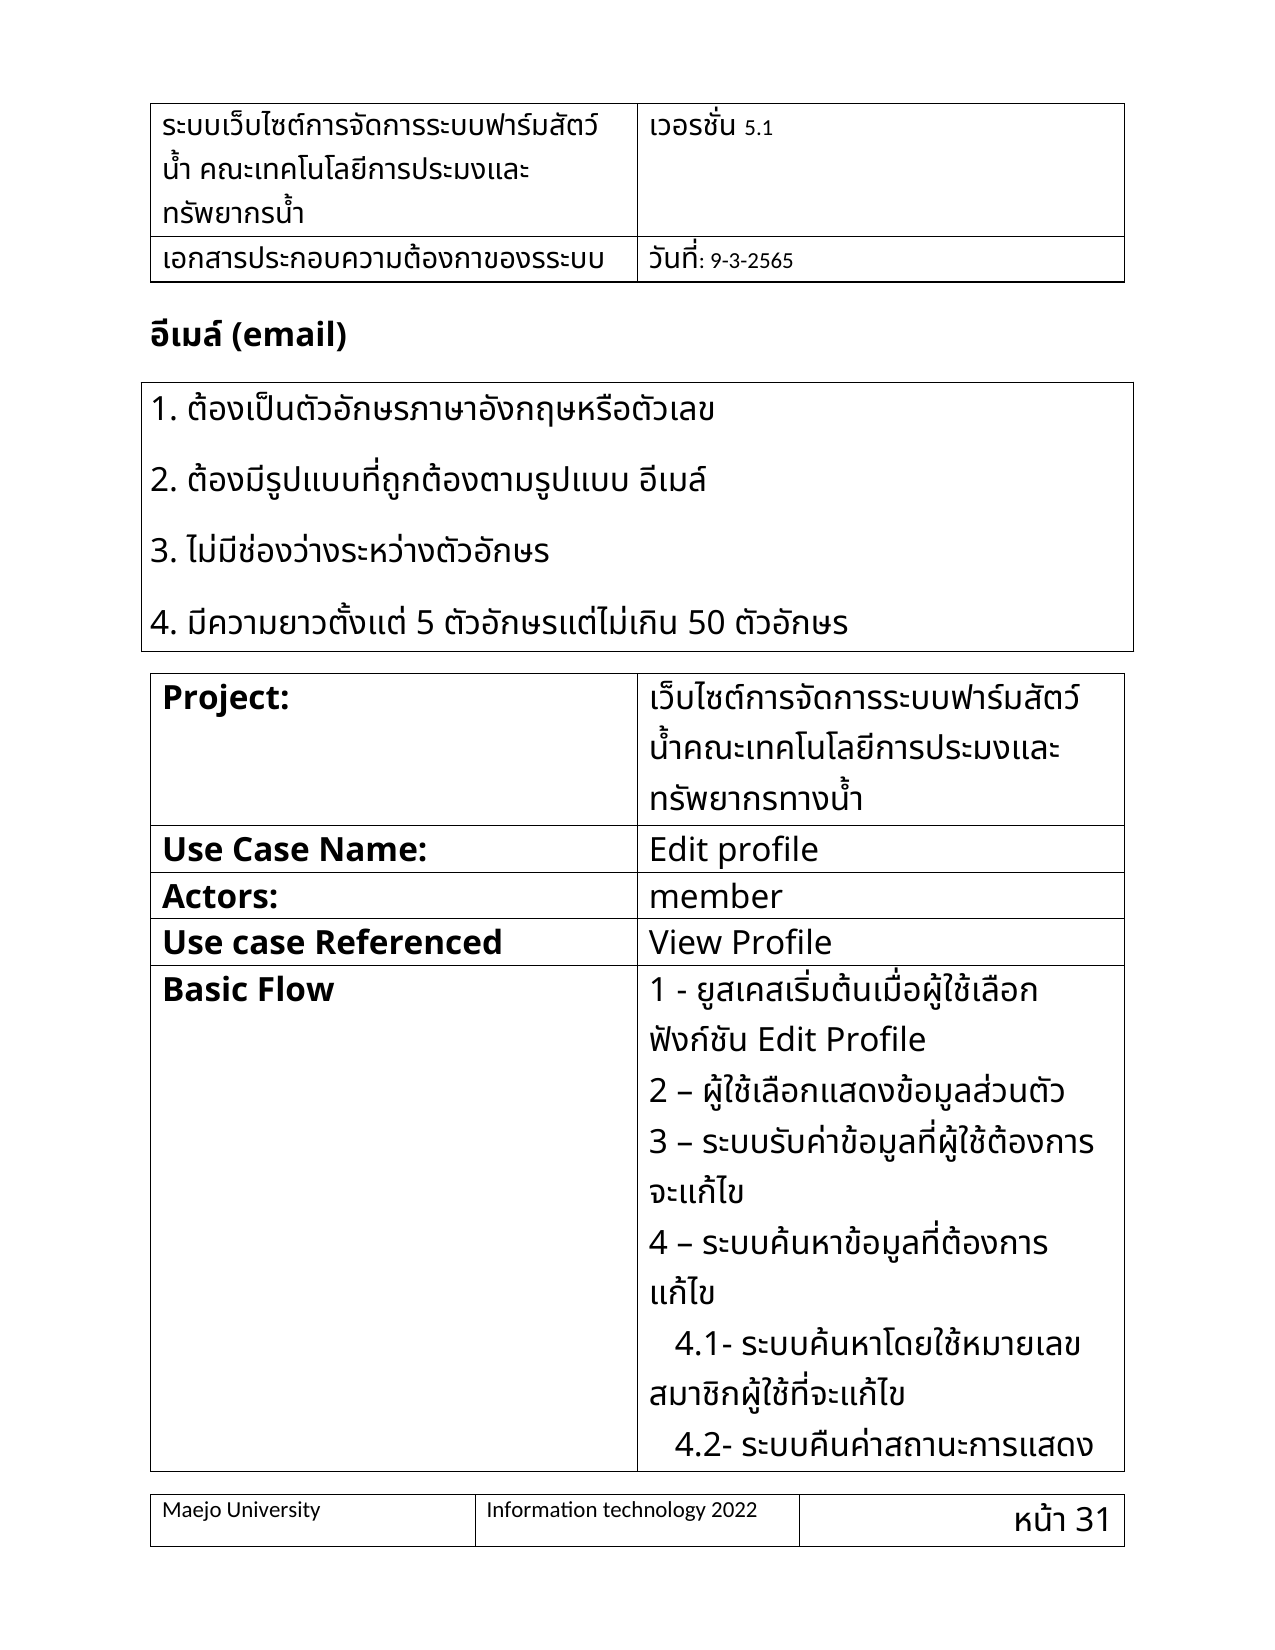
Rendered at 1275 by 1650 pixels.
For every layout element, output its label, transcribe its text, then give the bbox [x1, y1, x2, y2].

text 3. ไม่มีช่องว่างระหว่างตัวอักษร [142, 524, 1133, 578]
table_cell Basic Flow [151, 966, 637, 1471]
text 1. ต้องเป็นตัวอักษรภาษาอังกฤษหรือตัวเลข [142, 383, 1133, 435]
text 4. มีความยาวตั้งแต่ 5 ตัวอักษรแต่ไม่เกิน 50 ตัวอักษร [142, 595, 1133, 651]
table_cell Actors: [151, 873, 637, 918]
table_cell Use Case Name: [151, 826, 637, 872]
table_cell Use case Referenced [151, 919, 637, 964]
table_header Project: [151, 674, 637, 825]
text 2. ต้องมีรูปแบบที่ถูกต้องตามรูปแบบ อีเมล์ [142, 453, 1133, 507]
table_header เว็บไซต์การจัดการระบบฟาร์มสัตว์น้ำคณะเทคโนโลยีการประมงและทรัพยากรทางน้ำ [638, 674, 1124, 825]
table_cell member [638, 873, 1124, 918]
table_cell Edit profile [638, 826, 1124, 872]
text อีเมล์ (email) [150, 310, 1125, 361]
table_cell View Profile [638, 919, 1124, 964]
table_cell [638, 966, 1124, 1471]
